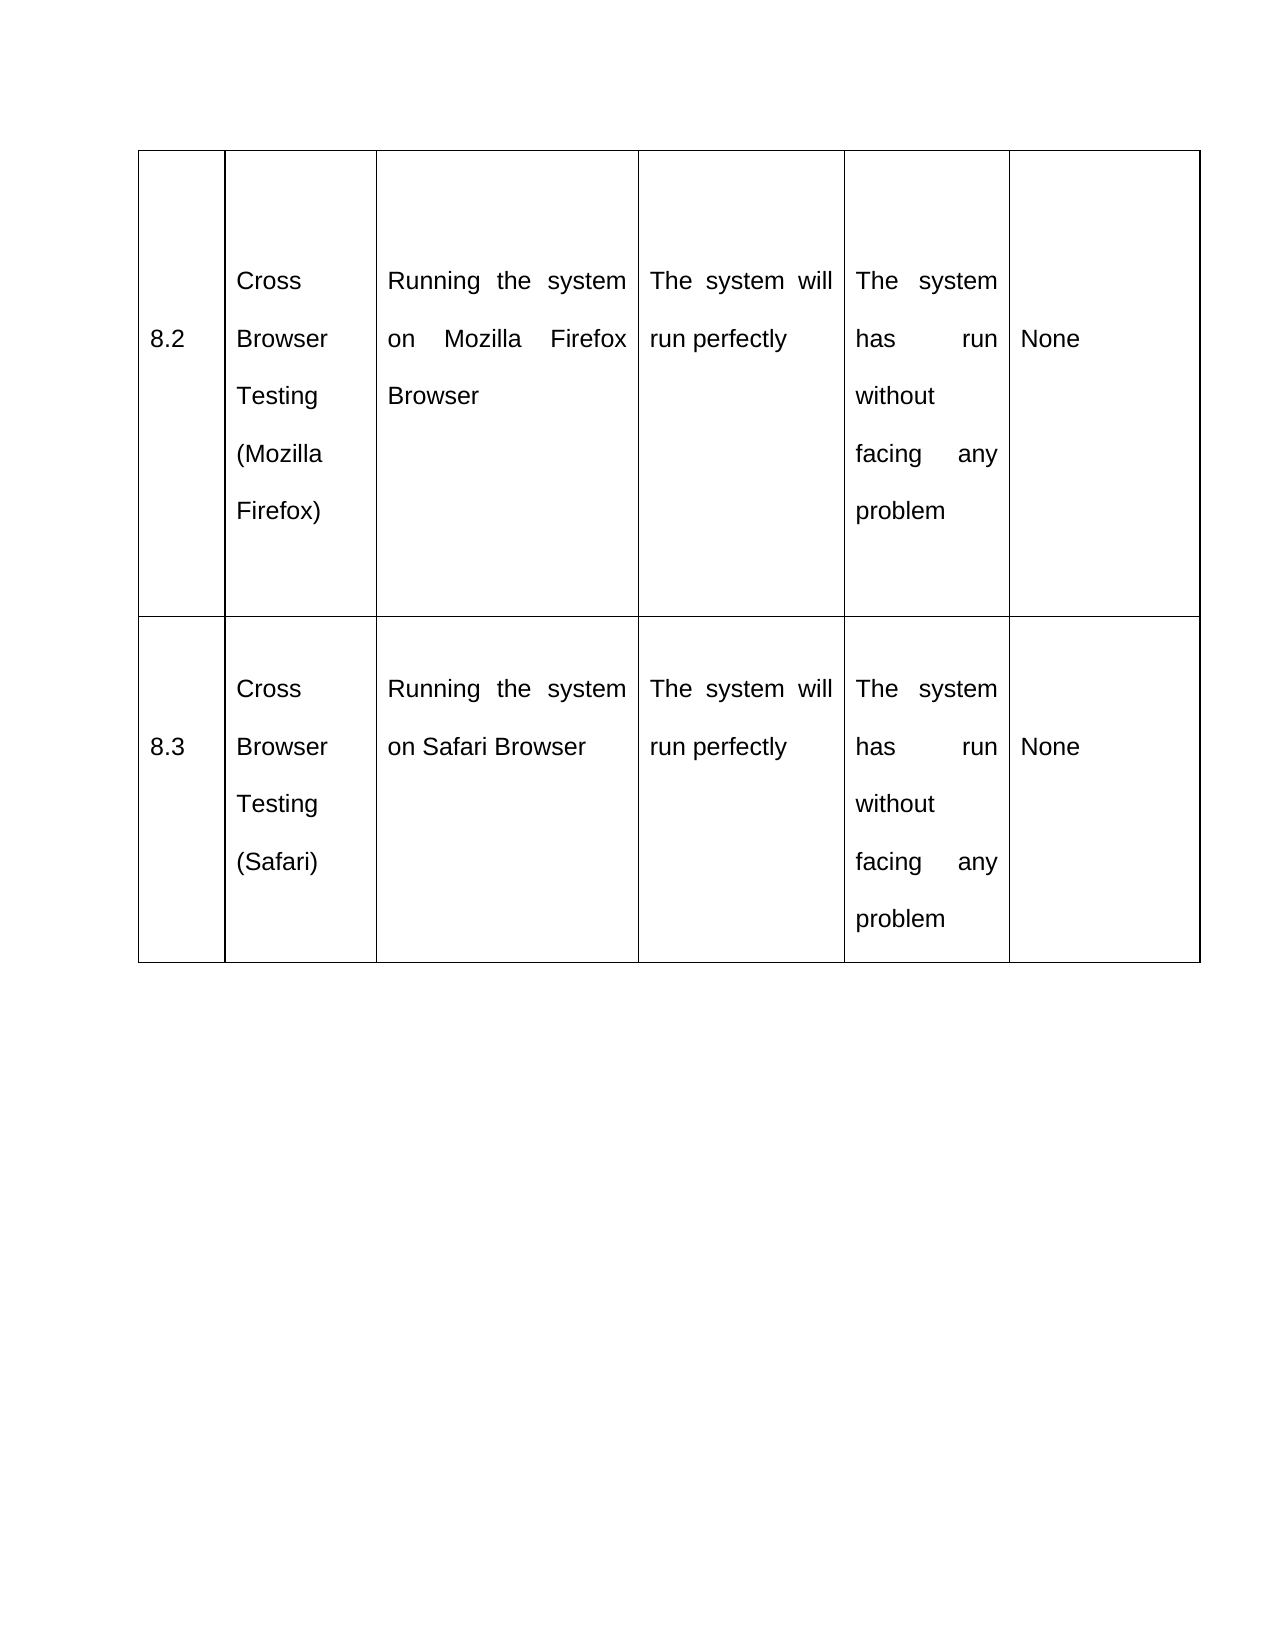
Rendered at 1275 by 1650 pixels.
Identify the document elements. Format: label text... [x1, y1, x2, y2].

table_cell Running the system on Mozilla Firefox Browser [377, 151, 638, 616]
table_cell 8.2 [139, 151, 224, 616]
table_cell Cross Browser Testing (Mozilla Firefox) [226, 151, 376, 616]
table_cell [845, 151, 1009, 616]
table_cell Cross Browser Testing (Safari) [226, 617, 376, 962]
table_cell The system will run perfectly [639, 617, 844, 962]
table_cell 8.3 [139, 617, 224, 962]
table_cell None [1010, 617, 1199, 962]
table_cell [639, 151, 844, 616]
table_cell Running the system on Safari Browser [377, 617, 638, 962]
table_cell None [1010, 151, 1199, 616]
table_cell The system has run without facing any problem [845, 617, 1009, 962]
